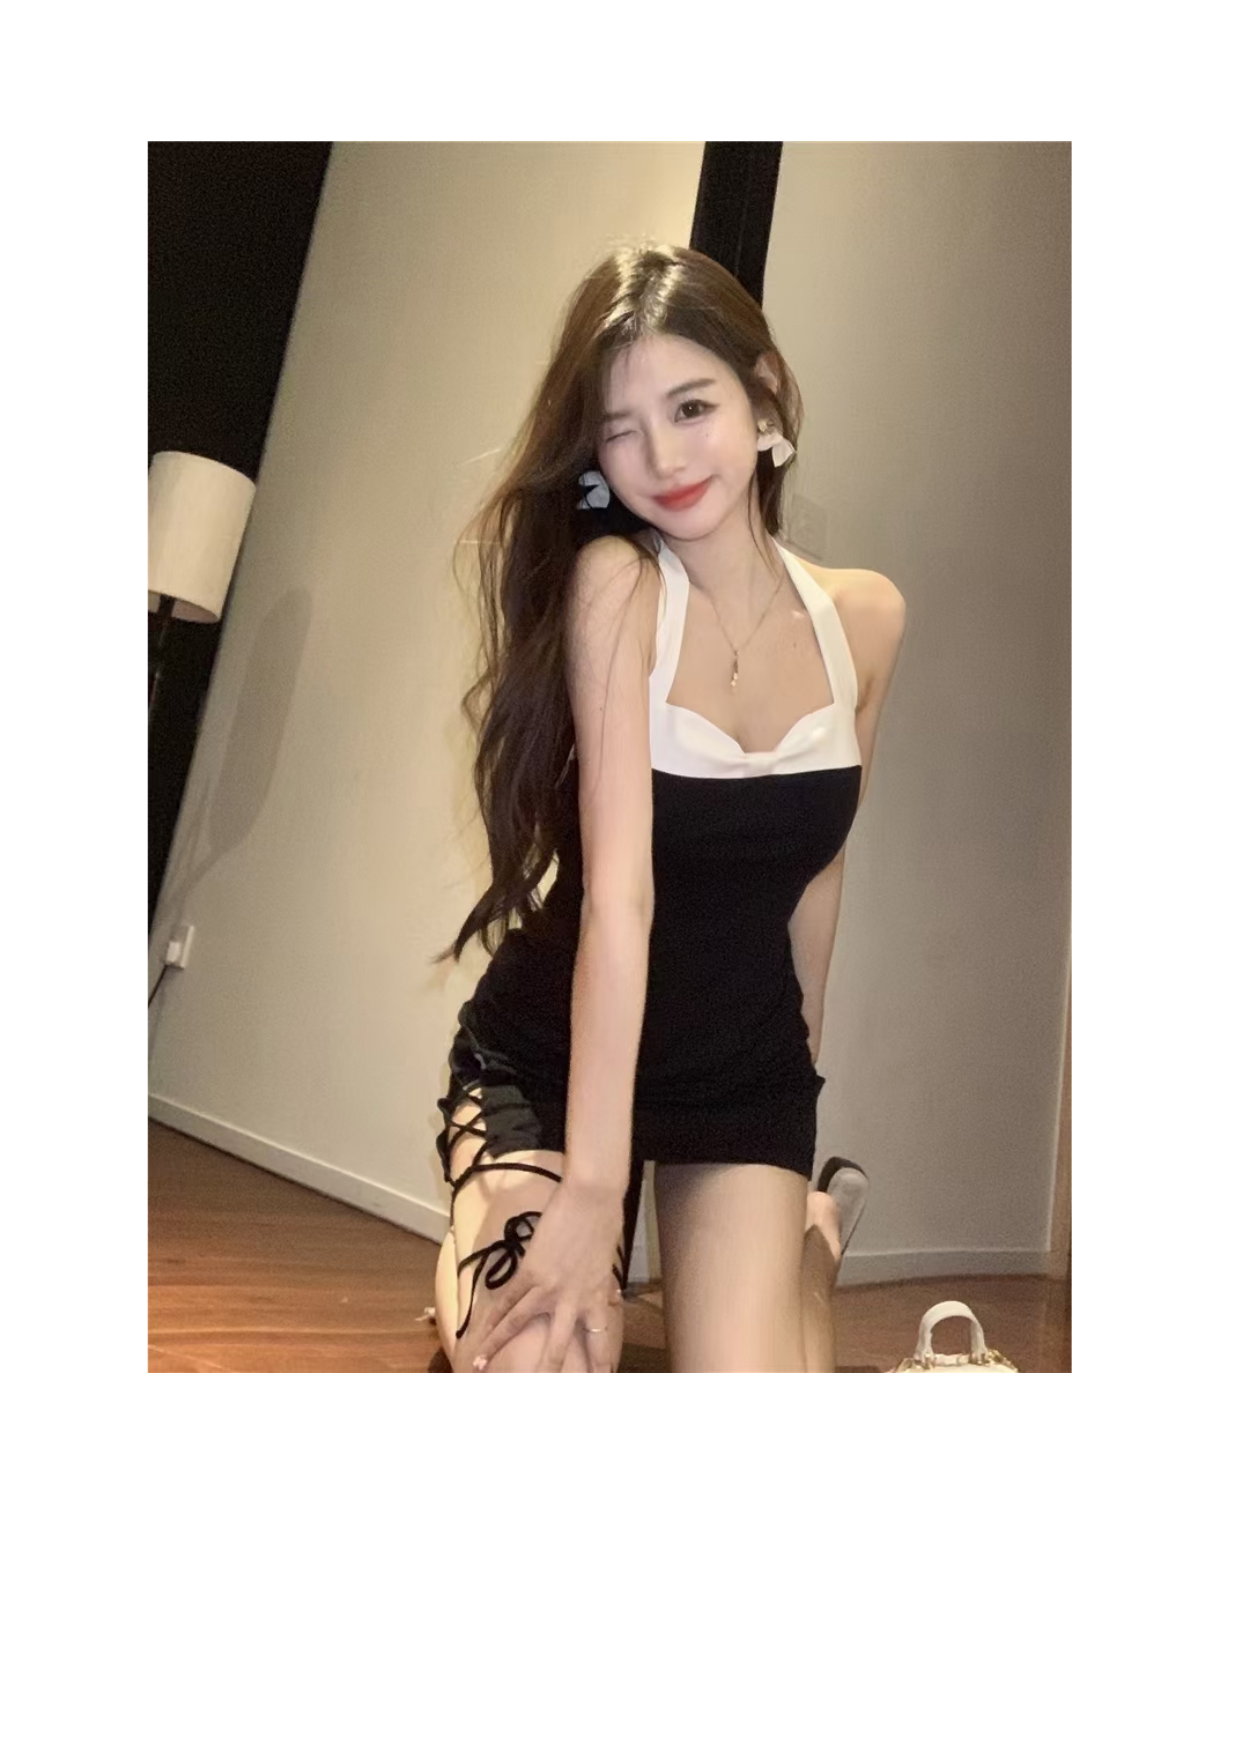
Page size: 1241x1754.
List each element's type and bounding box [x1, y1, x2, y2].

picture [147, 141, 1072, 1373]
